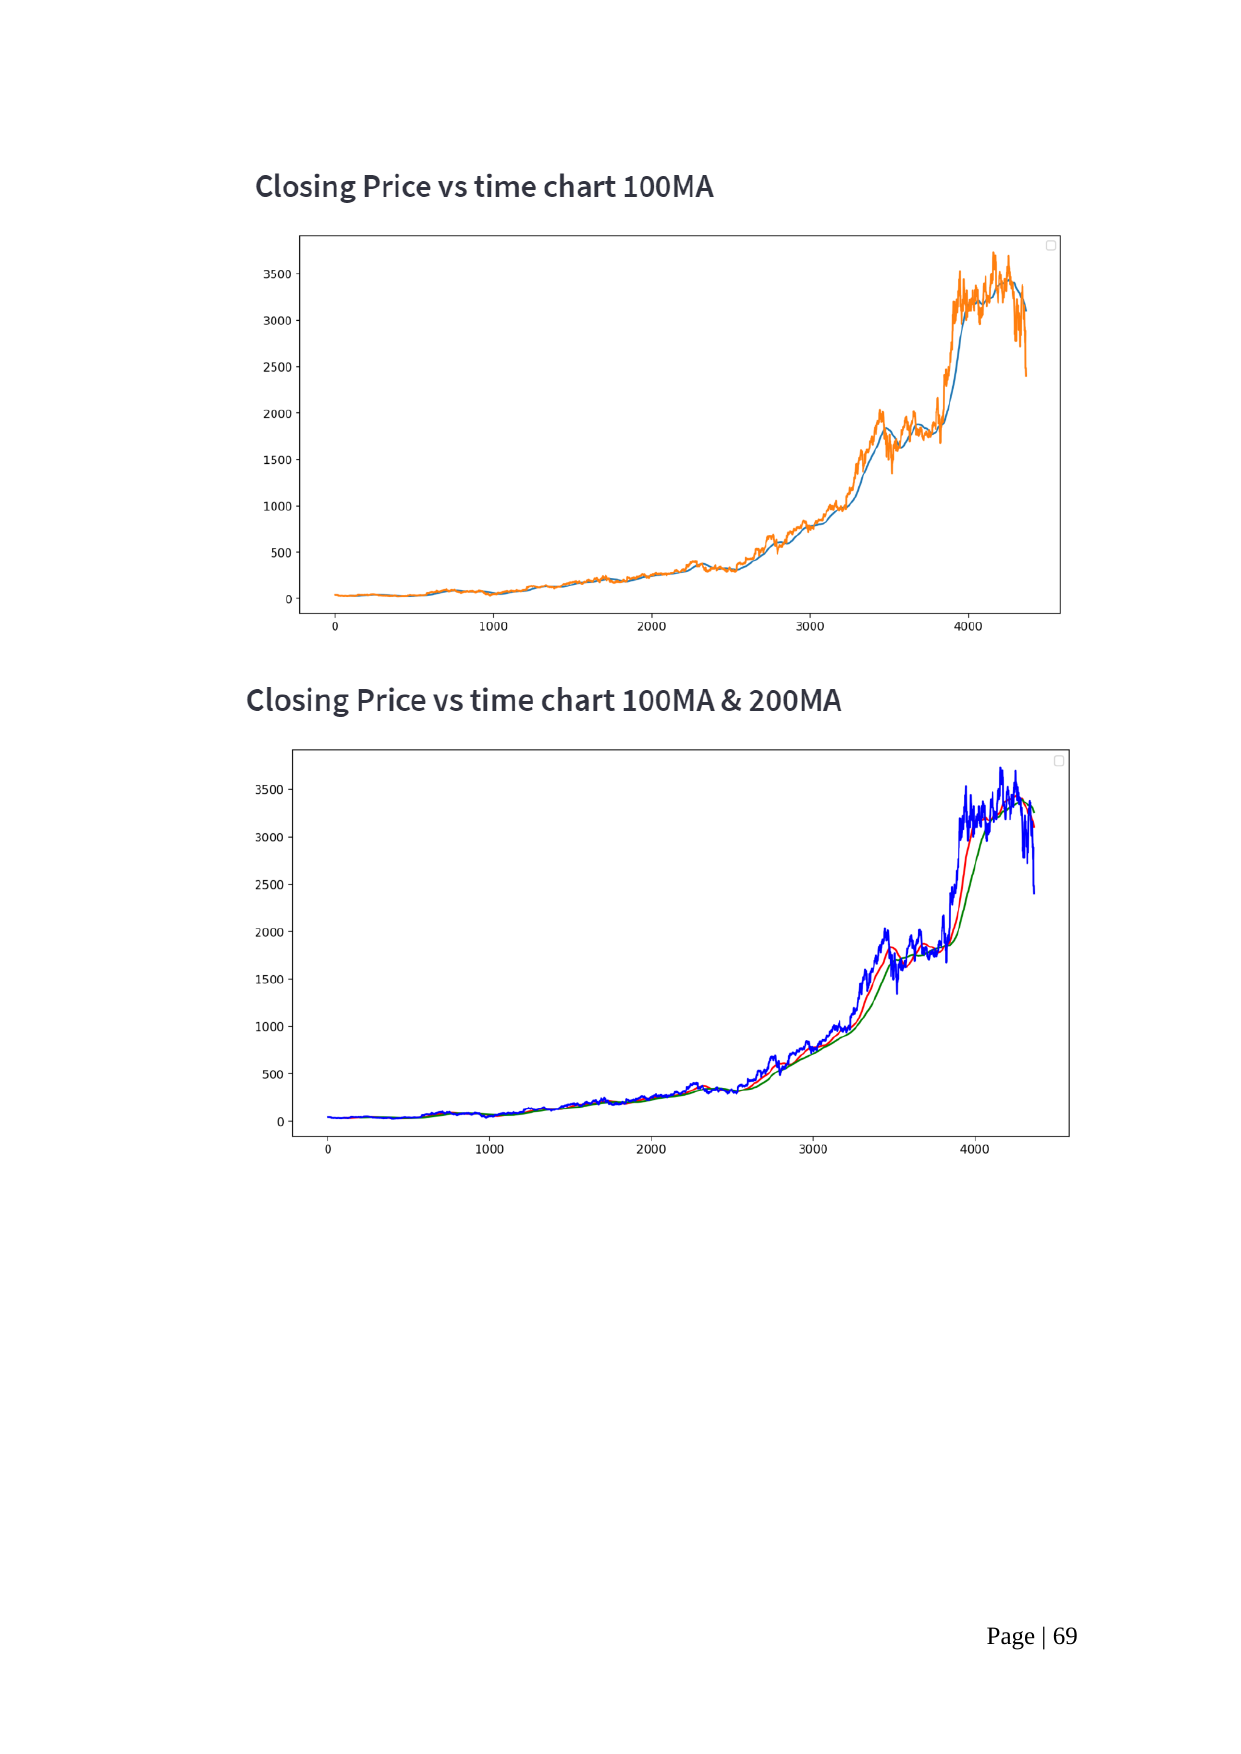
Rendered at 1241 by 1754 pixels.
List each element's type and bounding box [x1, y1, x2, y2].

picture [225, 150, 1121, 1181]
